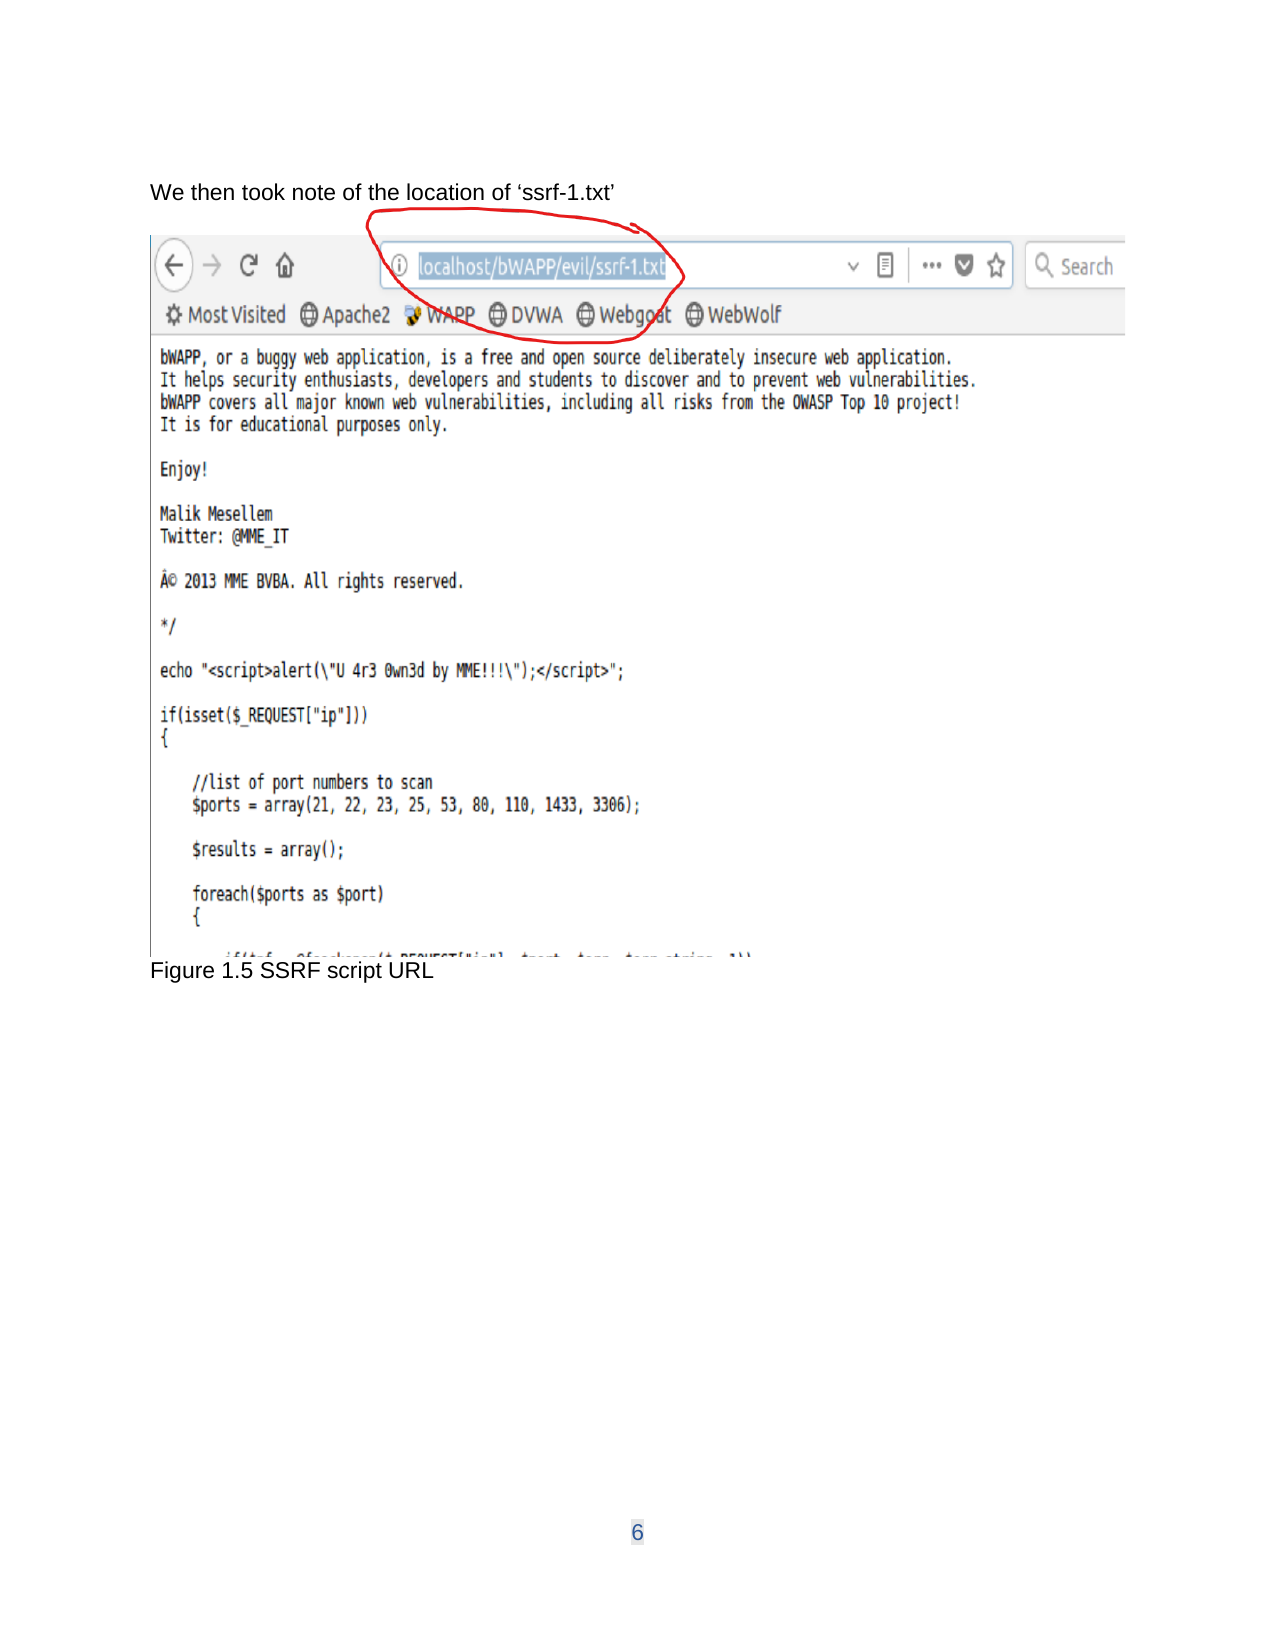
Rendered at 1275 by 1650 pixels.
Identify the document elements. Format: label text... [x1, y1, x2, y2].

text We then took note of the location of ‘ssrf-1.txt’ [150, 179, 1125, 205]
text Figure 1.5 SSRF script URL [150, 957, 1125, 983]
picture [150, 205, 1125, 957]
